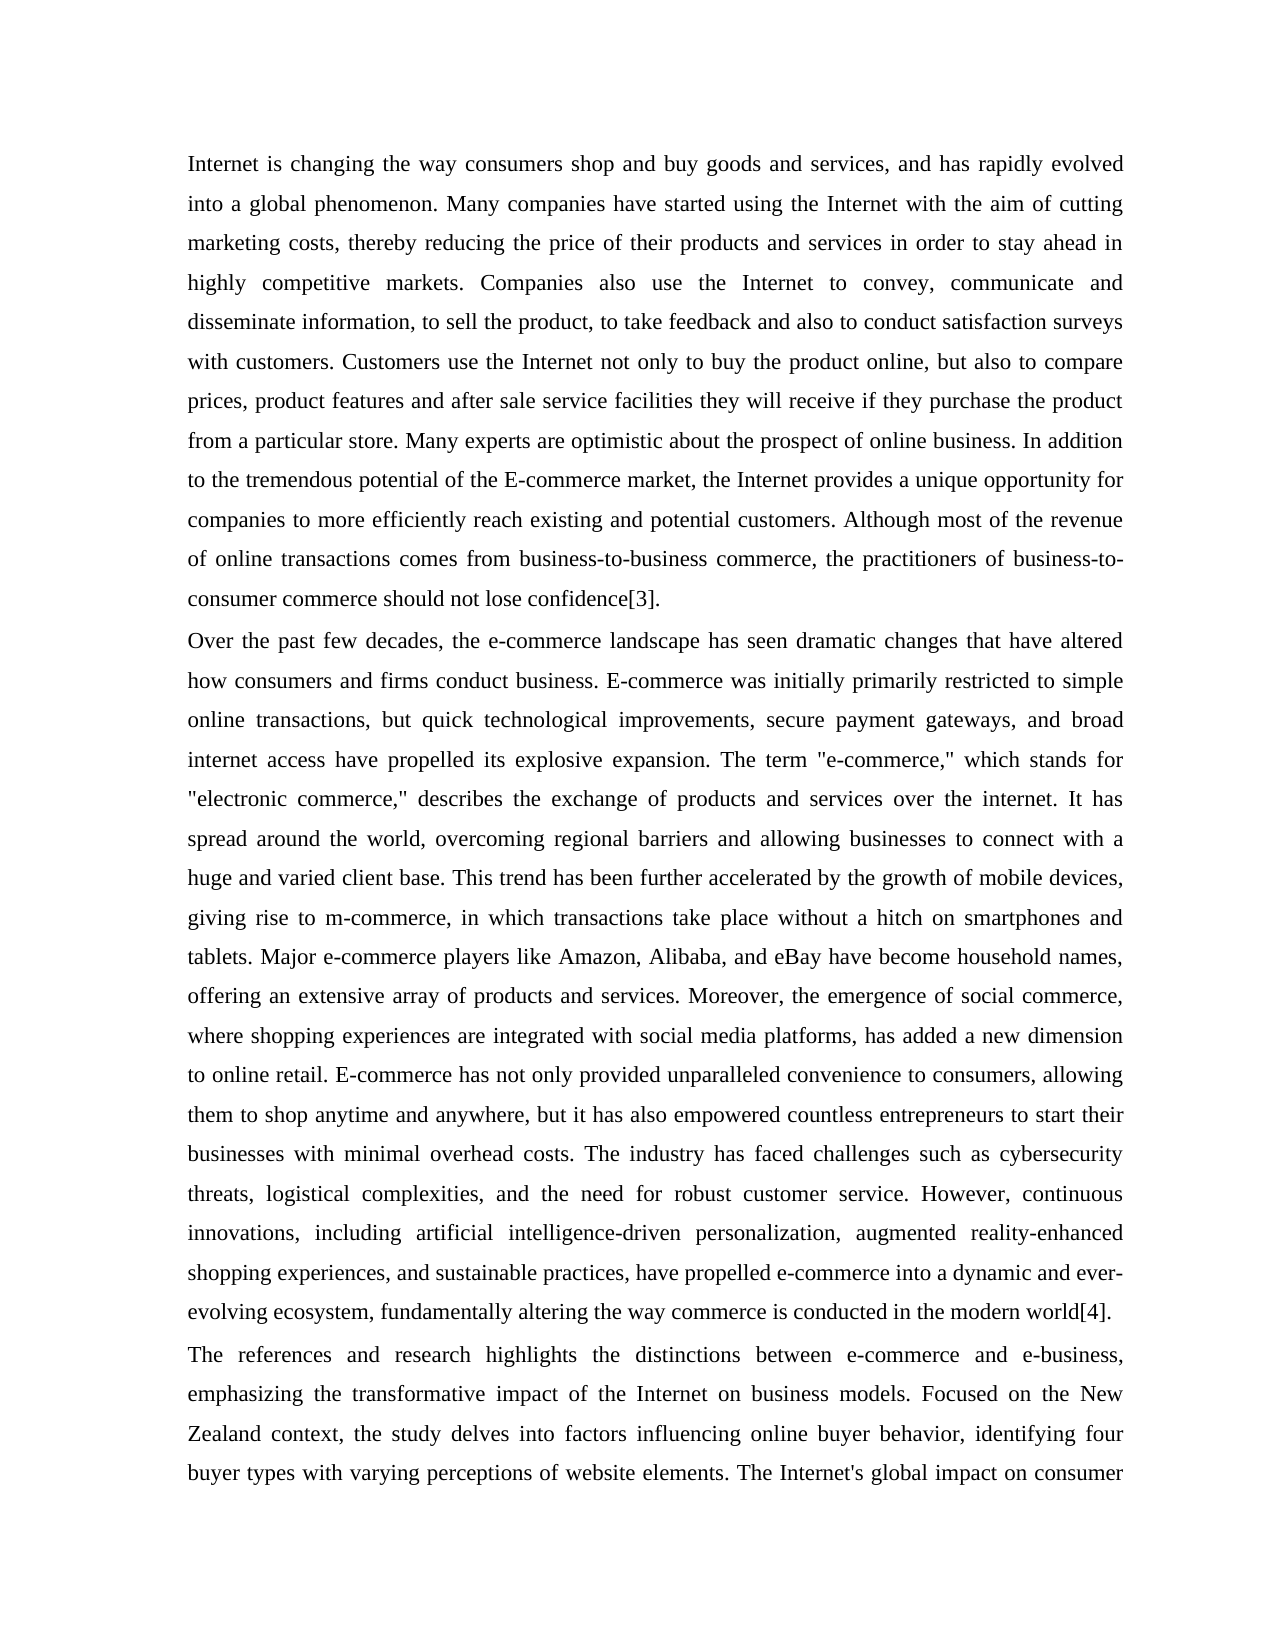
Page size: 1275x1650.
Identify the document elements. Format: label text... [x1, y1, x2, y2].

text Over the past few decades, the e-commerce landscape has seen dramatic changes that have altered how consumers and firms conduct business. E-commerce was initially primarily restricted to simple online transactions, but quick technological improvements, secure payment gateways, and broad internet access have propelled its explosive expansion. The term "e-commerce," which stands for "electronic commerce," describes the exchange of products and services over the internet. It has spread around the world, overcoming regional barriers and allowing businesses to connect with a huge and varied client base. This trend has been further accelerated by the growth of mobile devices, giving rise to m-commerce, in which transactions take place without a hitch on smartphones and tablets. Major e-commerce players like Amazon, Alibaba, and eBay have become household names, offering an extensive array of products and services. Moreover, the emergence of social commerce, where shopping experiences are integrated with social media platforms, has added a new dimension to online retail. E-commerce has not only provided unparalleled convenience to consumers, allowing them to shop anytime and anywhere, but it has also empowered countless entrepreneurs to start their businesses with minimal overhead costs. The industry has faced challenges such as cybersecurity threats, logistical complexities, and the need for robust customer service. However, continuous innovations, including artificial intelligence-driven personalization, augmented reality-enhanced shopping experiences, and sustainable practices, have propelled e-commerce into a dynamic and ever-evolving ecosystem, fundamentally altering the way commerce is conducted in the modern world[4]. [187, 627, 1125, 1325]
text ﻿Internet is changing the way consumers shop and buy goods and services, and has rapidly evolved into a global phenomenon. Many companies have started using the Internet with the aim of cutting marketing costs, thereby reducing the price of their products and services in order to stay ahead in highly competitive markets. Companies also use the Internet to convey, communicate and disseminate information, to sell the product, to take feedback and also to conduct satisfaction surveys with customers. Customers use the Internet not only to buy the product online, but also to compare prices, product features and after sale service facilities they will receive if they purchase the product from a particular store. Many experts are optimistic about the prospect of online business. In addition to the tremendous potential of the E-commerce market, the Internet provides a unique opportunity for companies to more efficiently reach existing and potential customers. Although most of the revenue of online transactions comes from business-to-business commerce, the practitioners of business-to-consumer commerce should not lose confidence[3]. [187, 150, 1125, 611]
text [187, 1341, 1125, 1486]
